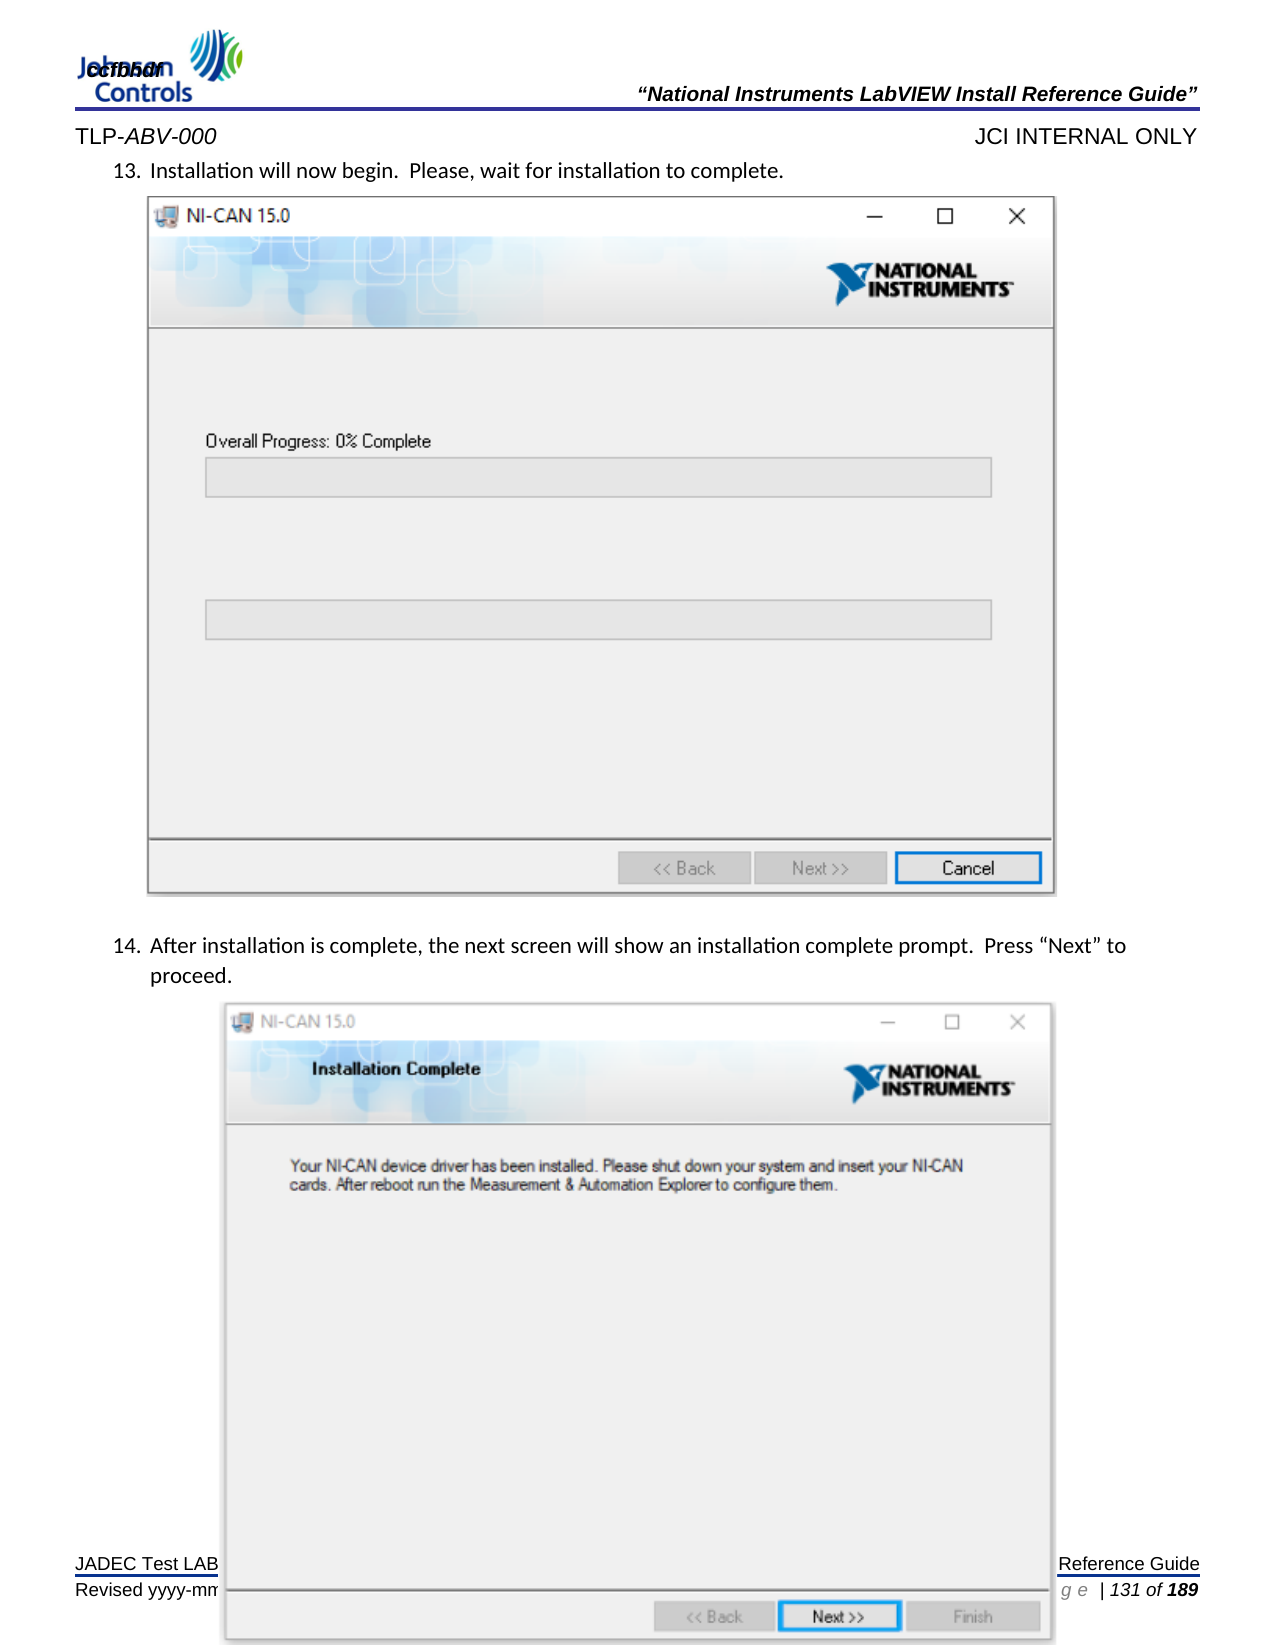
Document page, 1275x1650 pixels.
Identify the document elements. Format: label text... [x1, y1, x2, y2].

picture [146, 196, 1058, 897]
list Installation will now begin. Please, wait for installation to complete. [112, 156, 1200, 184]
picture [76, 26, 246, 105]
picture [218, 1000, 1058, 1645]
list After installation is complete, the next screen will show an installation complete prompt. Press “Next” to proceed. [112, 931, 1200, 989]
